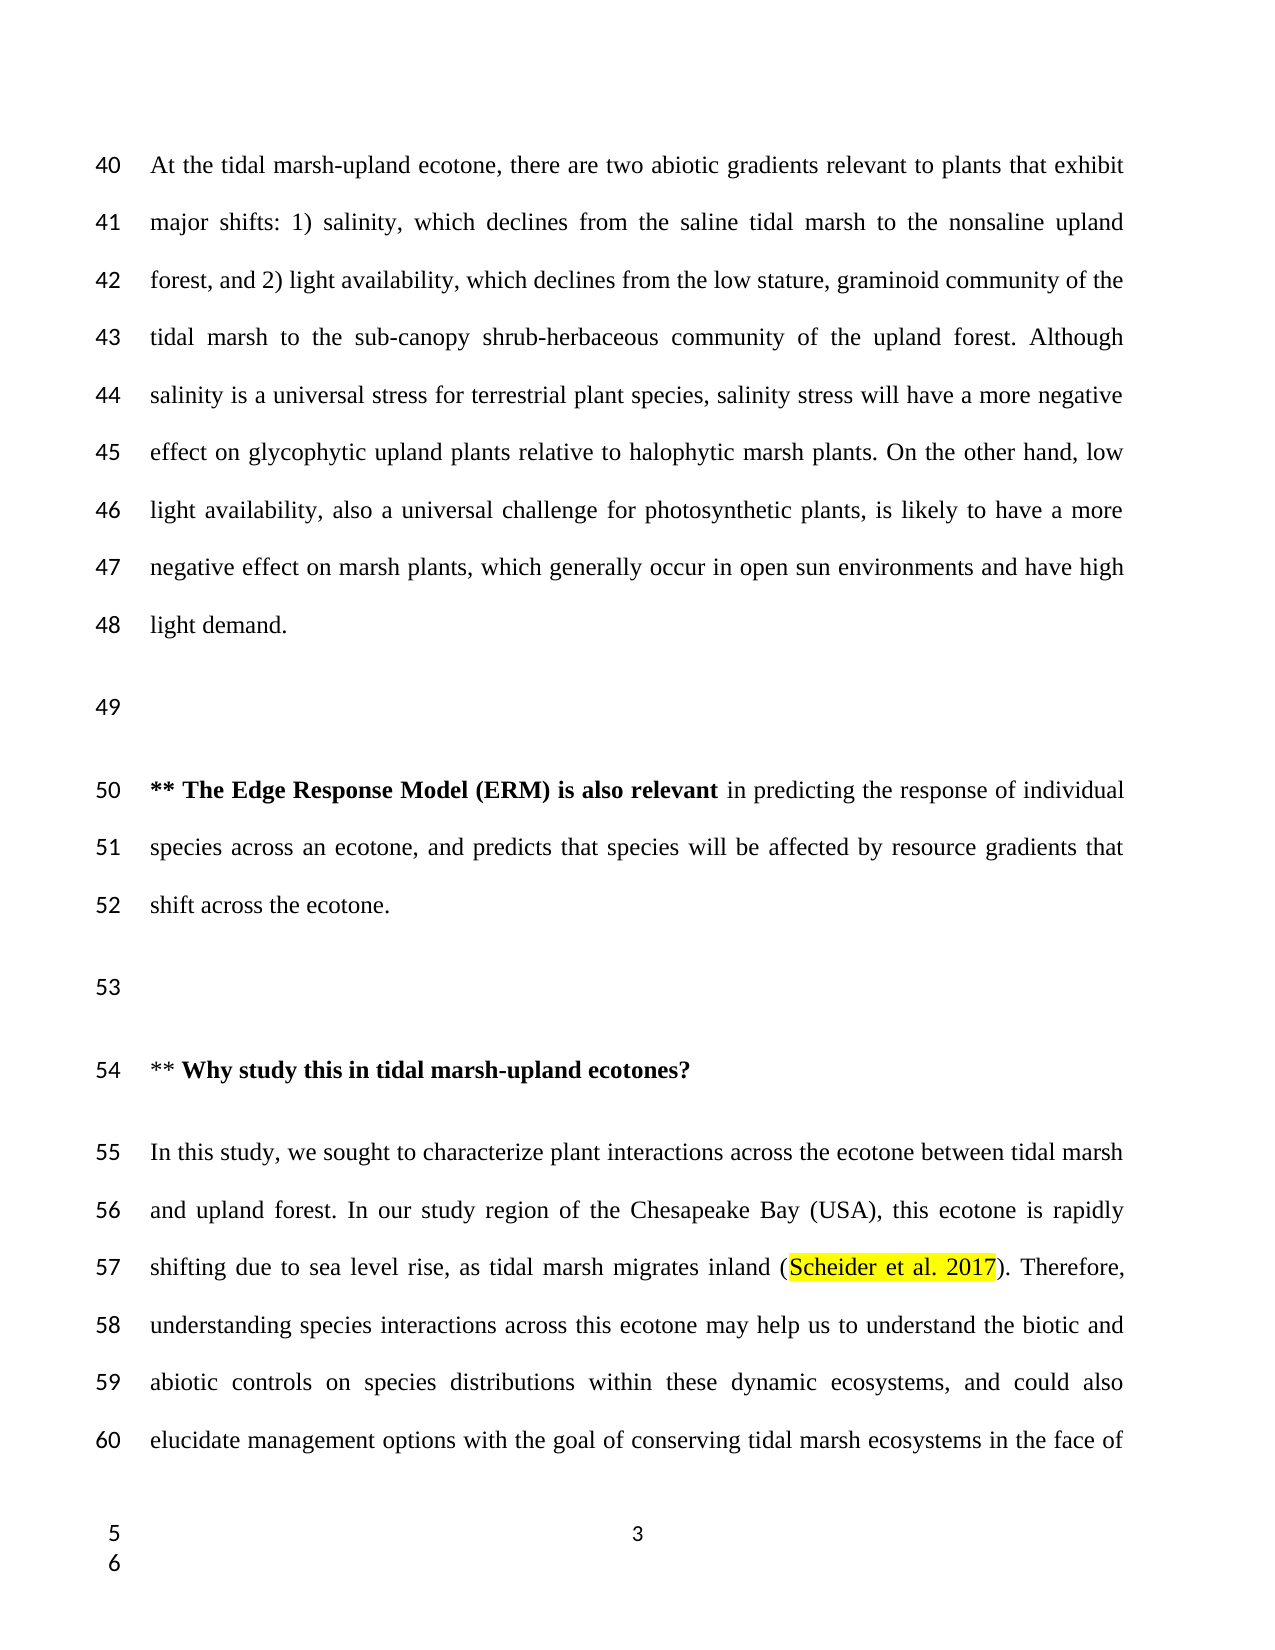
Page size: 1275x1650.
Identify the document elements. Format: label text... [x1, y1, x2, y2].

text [150, 1137, 1125, 1454]
text ** Why study this in tidal marsh-upland ecotones? [150, 1055, 1125, 1084]
text At the tidal marsh-upland ecotone, there are two abiotic gradients relevant to plants that exhibit major shifts: 1) salinity, which declines from the saline tidal marsh to the nonsaline upland forest, and 2) light availability, which declines from the low stature, graminoid community of the tidal marsh to the sub-canopy shrub-herbaceous community of the upland forest. Although salinity is a universal stress for terrestrial plant species, salinity stress will have a more negative effect on glycophytic upland plants relative to halophytic marsh plants. On the other hand, low light availability, also a universal challenge for photosynthetic plants, is likely to have a more negative effect on marsh plants, which generally occur in open sun environments and have high light demand. [150, 150, 1125, 639]
text ** The Edge Response Model (ERM) is also relevant in predicting the response of individual species across an ecotone, and predicts that species will be affected by resource gradients that shift across the ecotone. [150, 775, 1125, 919]
